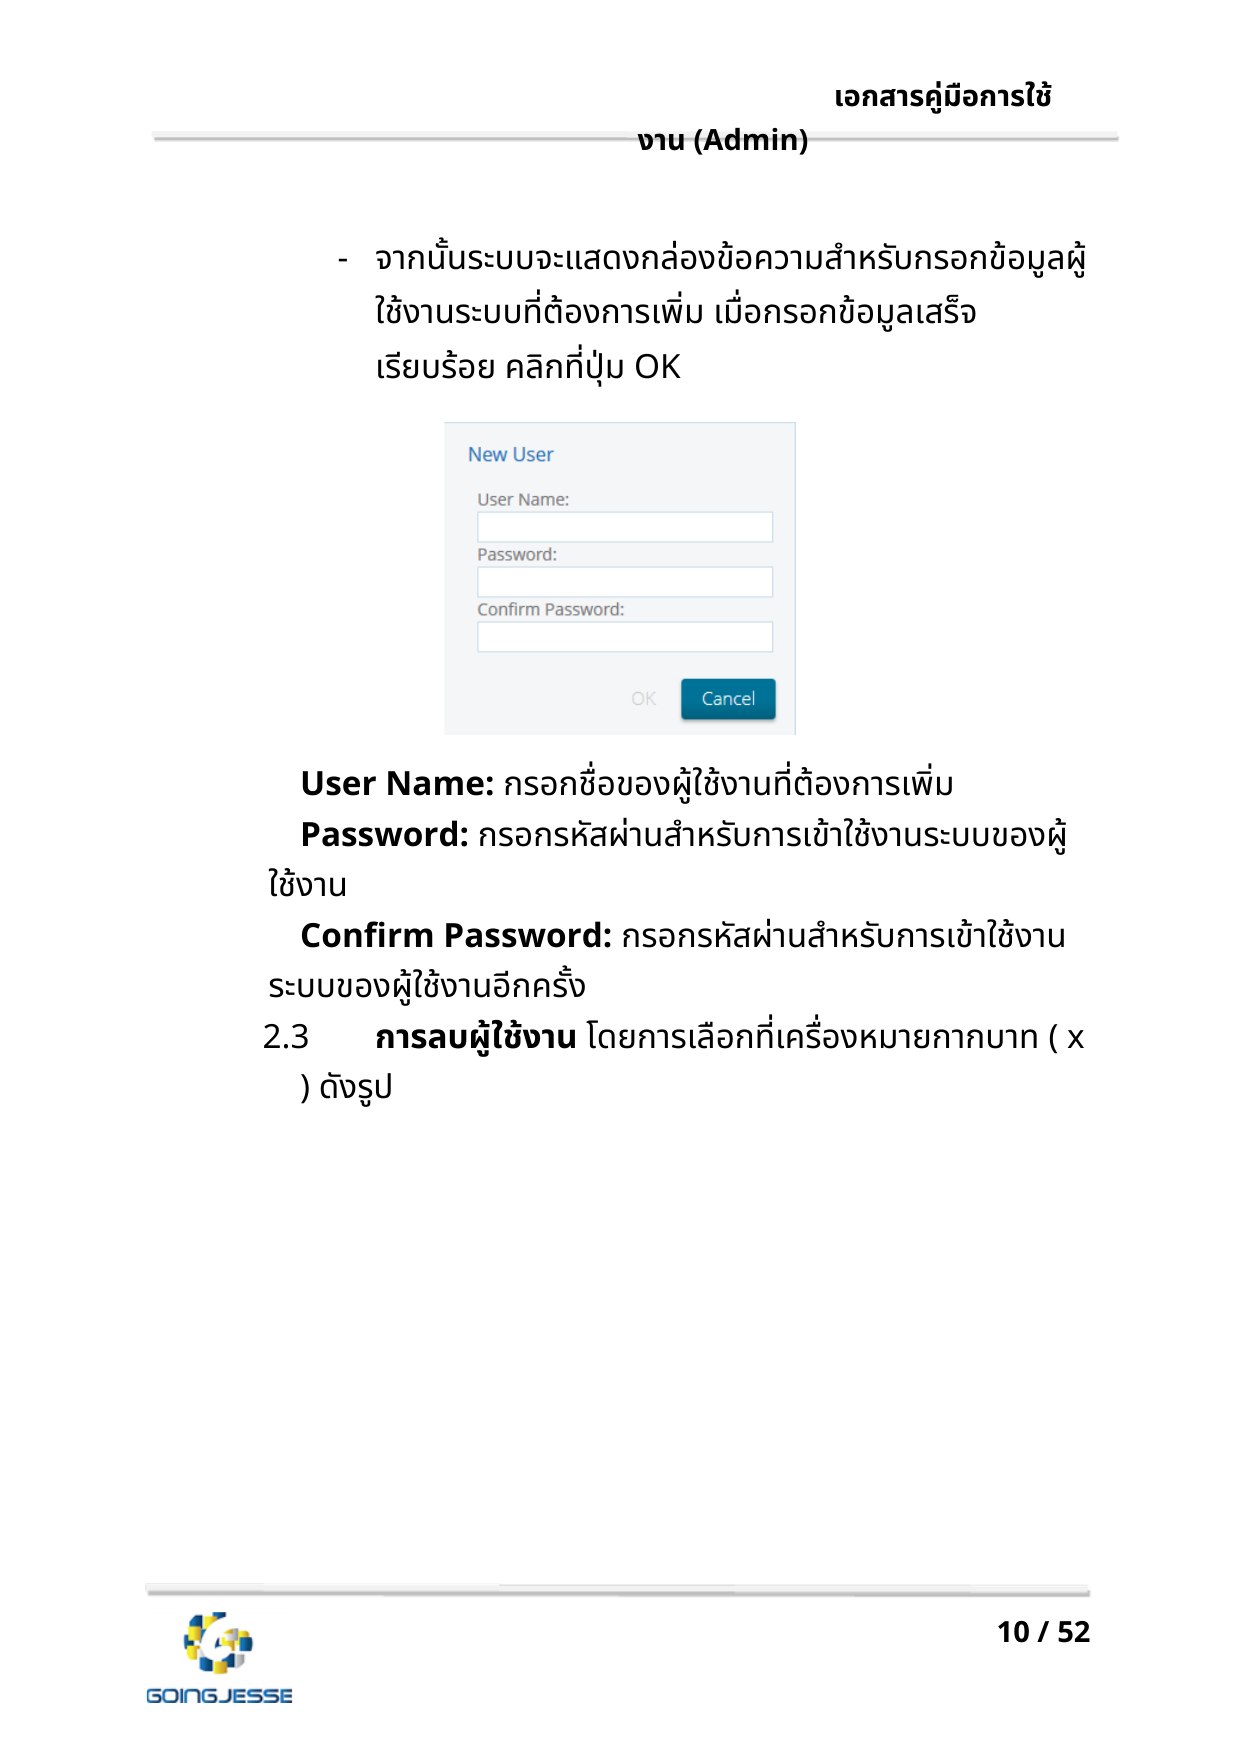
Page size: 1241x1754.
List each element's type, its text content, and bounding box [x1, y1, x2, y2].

text Confirm Password: กรอกรหัสผ่านสำหรับการเข้าใช้งานระบบของผู้ใช้งานอีกครั้ง [268, 911, 1090, 1012]
list จากนั้นระบบจะแสดงกล่องข้อความสำหรับกรอกข้อมูลผู้ใช้งานระบบที่ต้องการเพิ่ม เมื่อกรอกข้อมูลเสร็จเรียบร้อย คลิกที่ปุ่ม OK [337, 234, 1090, 393]
picture [143, 1582, 1096, 1599]
picture [146, 1612, 293, 1703]
picture [444, 422, 796, 735]
text User Name: กรอกชื่อของผู้ใช้งานที่ต้องการเพิ่ม [268, 760, 1090, 810]
list การลบผู้ใช้งาน โดยการเลือกที่เครื่องหมายกากบาท ( x ) ดังรูป [262, 1012, 1090, 1114]
text Password: กรอกรหัสผ่านสำหรับการเข้าใช้งานระบบของผู้ใช้งาน [268, 810, 1090, 911]
